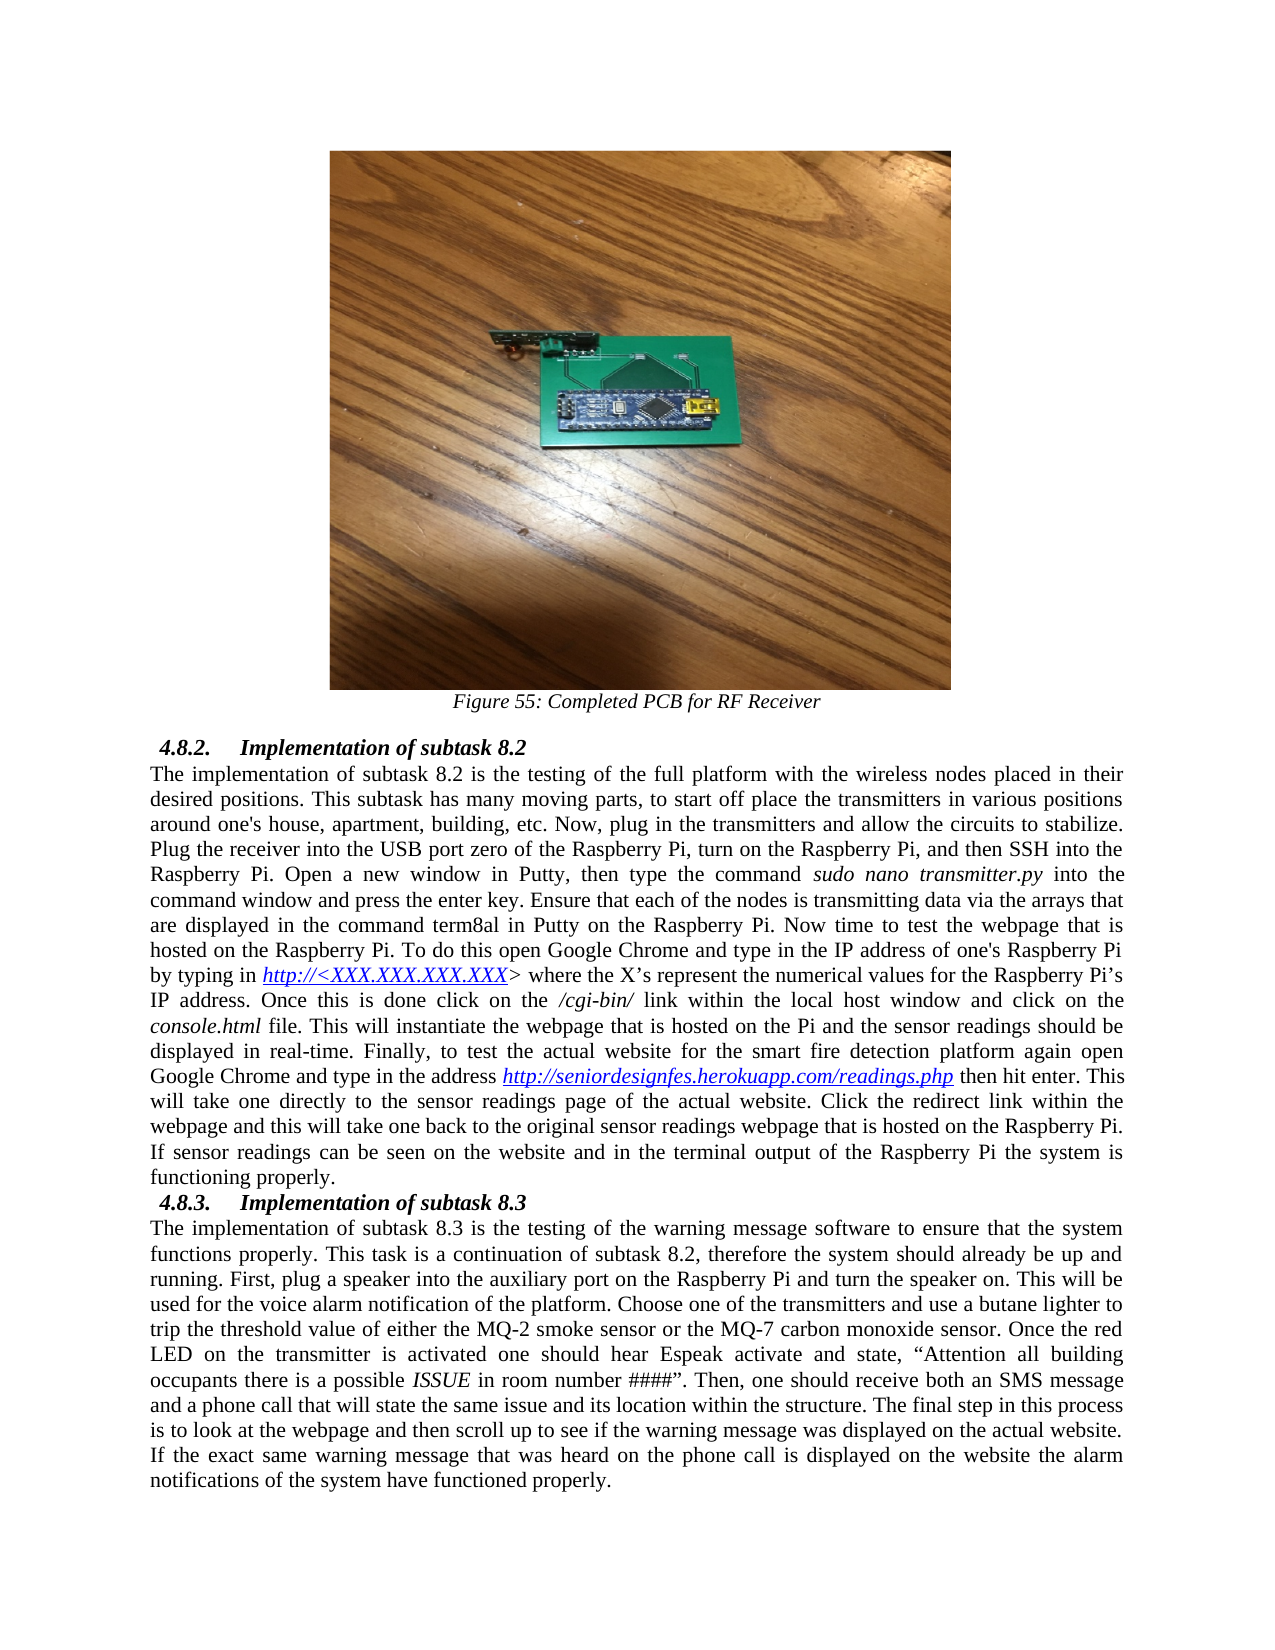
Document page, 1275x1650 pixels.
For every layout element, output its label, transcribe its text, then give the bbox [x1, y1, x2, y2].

text The implementation of subtask 8.2 is the testing of the full platform with the wireless nodes placed in their desired positions. This subtask has many moving parts, to start off place the transmitters in various positions around one's house, apartment, building, etc. Now, plug in the transmitters and allow the circuits to stabilize. Plug the receiver into the USB port zero of the Raspberry Pi, turn on the Raspberry Pi, and then SSH into the Raspberry Pi. Open a new window in Putty, then type the command sudo nano transmitter.py into the command window and press the enter key. Ensure that each of the nodes is transmitting data via the arrays that are displayed in the command term8al in Putty on the Raspberry Pi. Now time to test the webpage that is hosted on the Raspberry Pi. To do this open Google Chrome and type in the IP address of one's Raspberry Pi by typing in http://<XXX.XXX.XXX.XXX> where the X’s represent the numerical values for the Raspberry Pi’s IP address. Once this is done click on the /cgi-bin/ link within the local host window and click on the console.html file. This will instantiate the webpage that is hosted on the Pi and the sensor readings should be displayed in real-time. Finally, to test the actual website for the smart fire detection platform again open Google Chrome and type in the address http://seniordesignfes.herokuapp.com/readings.php then hit enter. This will take one directly to the sensor readings page of the actual website. Click the redirect link within the webpage and this will take one back to the original sensor readings webpage that is hosted on the Raspberry Pi. If sensor readings can be seen on the website and in the terminal output of the Raspberry Pi the system is functioning properly. [150, 761, 1125, 1189]
list Implementation of subtask 8.2 [159, 734, 1125, 761]
list Implementation of subtask 8.3 [159, 1189, 1125, 1215]
text The implementation of subtask 8.3 is the testing of the warning message software to ensure that the system functions properly. This task is a continuation of subtask 8.2, therefore the system should already be up and running. First, plug a speaker into the auxiliary port on the Raspberry Pi and turn the speaker on. This will be used for the voice alarm notification of the platform. Choose one of the transmitters and use a butane lighter to trip the threshold value of either the MQ-2 smoke sensor or the MQ-7 carbon monoxide sensor. Once the red LED on the transmitter is activated one should hear Espeak activate and state, “Attention all building occupants there is a possible ISSUE in room number ####”. Then, one should receive both an SMS message and a phone call that will state the same issue and its location within the structure. The final step in this process is to look at the webpage and then scroll up to see if the warning message was displayed on the actual website. If the exact same warning message that was heard on the phone call is displayed on the website the alarm notifications of the system have functioned properly. [150, 1215, 1125, 1493]
picture [330, 151, 950, 690]
text Figure 55: Completed PCB for RF Receiver [150, 689, 1125, 713]
